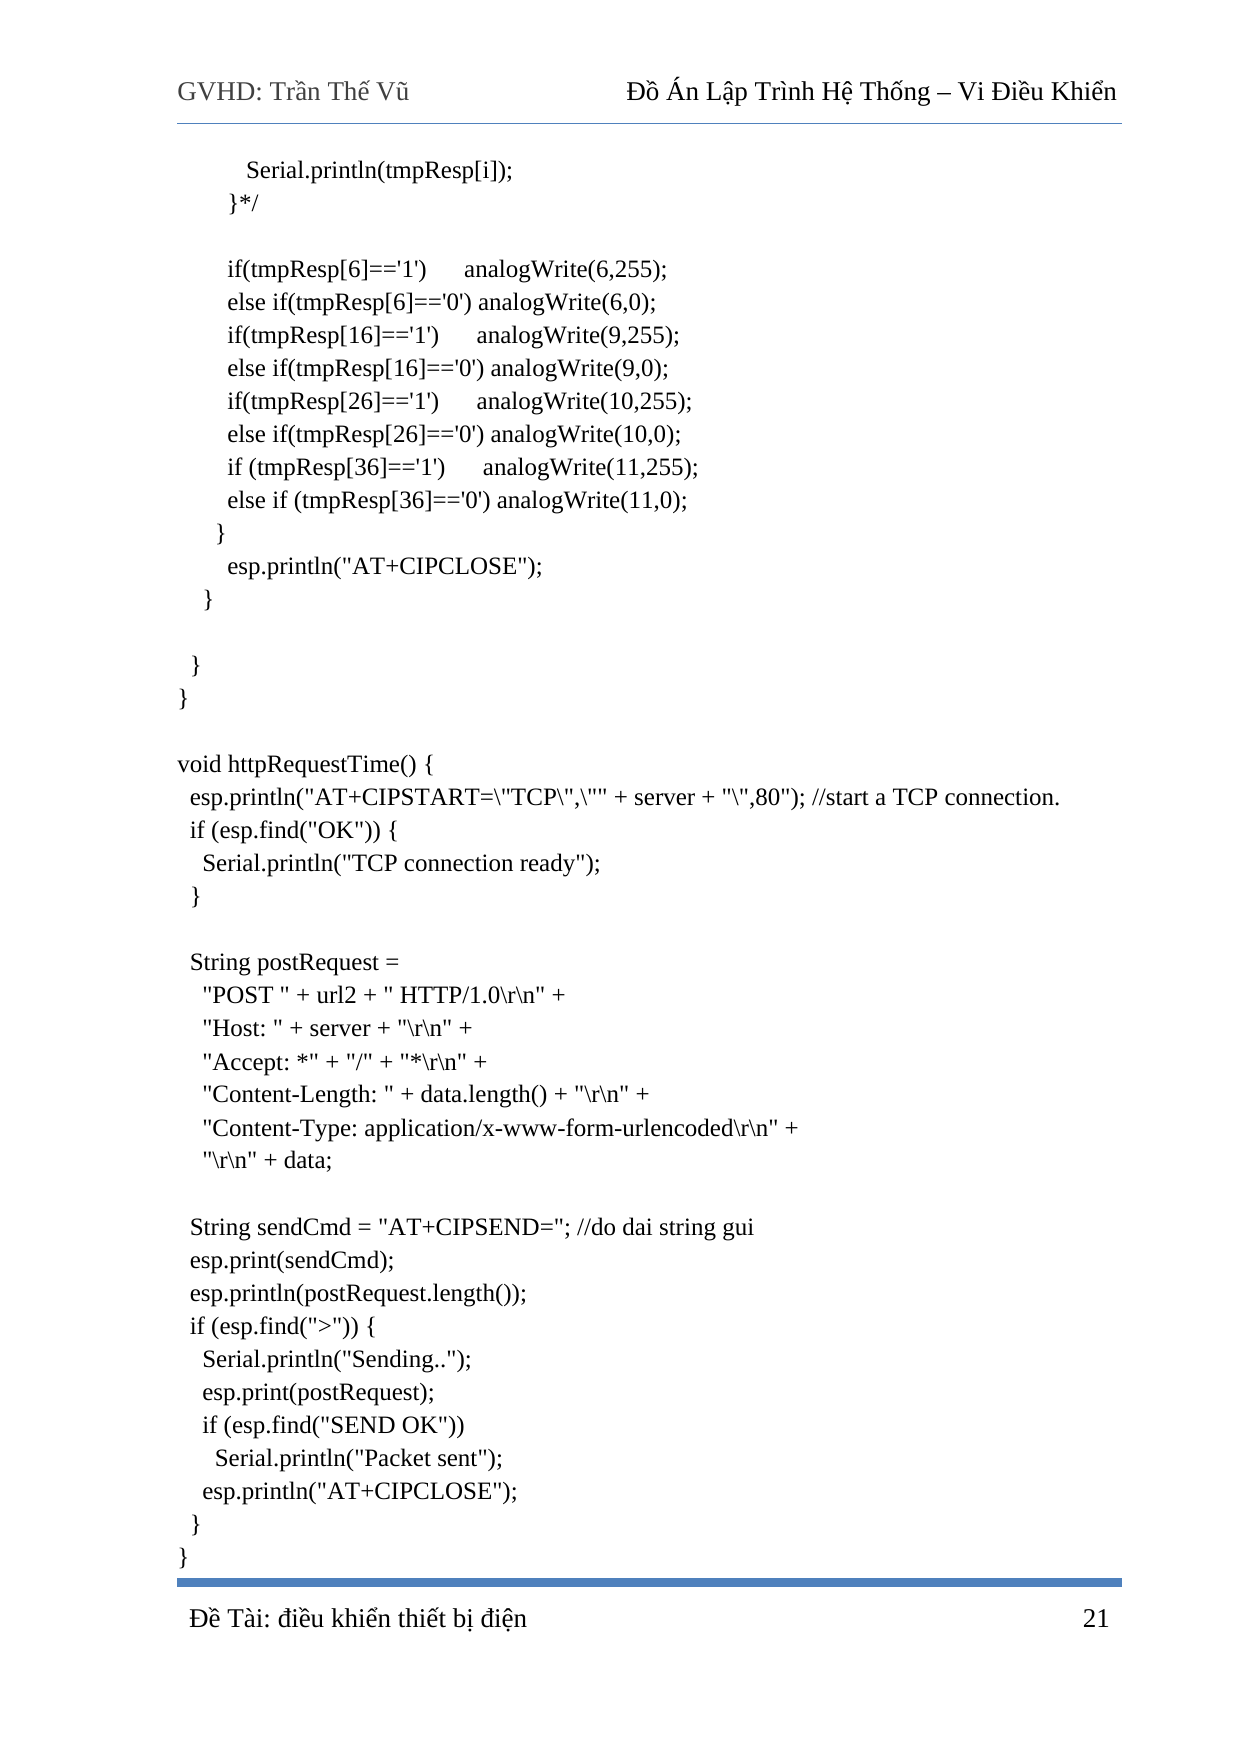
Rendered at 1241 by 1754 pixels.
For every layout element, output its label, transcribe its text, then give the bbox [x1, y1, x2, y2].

text void httpRequestTime() { [177, 749, 1122, 778]
text if (esp.find("SEND OK")) [177, 1410, 1122, 1438]
text } [177, 881, 1122, 910]
text if(tmpResp[26]=='1') analogWrite(10,255); [177, 386, 1122, 415]
text esp.print(postRequest); [177, 1377, 1122, 1406]
text } [177, 1509, 1122, 1538]
text "Accept: *" + "/" + "*\r\n" + [177, 1047, 1122, 1075]
text } [177, 650, 1122, 679]
text Serial.println(tmpResp[i]); [177, 155, 1122, 184]
text if(tmpResp[16]=='1') analogWrite(9,255); [177, 320, 1122, 349]
text if (esp.find(">")) { [177, 1311, 1122, 1339]
text else if (tmpResp[36]=='0') analogWrite(11,0); [177, 485, 1122, 514]
text esp.println("AT+CIPCLOSE"); [177, 551, 1122, 580]
text "\r\n" + data; [177, 1146, 1122, 1174]
text if (esp.find("OK")) { [177, 815, 1122, 844]
text if (tmpResp[36]=='1') analogWrite(11,255); [177, 452, 1122, 481]
text "POST " + url2 + " HTTP/1.0\r\n" + [177, 981, 1122, 1009]
text "Host: " + server + "\r\n" + [177, 1013, 1122, 1042]
text } [177, 518, 1122, 547]
text else if(tmpResp[16]=='0') analogWrite(9,0); [177, 353, 1122, 382]
text else if(tmpResp[6]=='0') analogWrite(6,0); [177, 287, 1122, 316]
text esp.println("AT+CIPSTART=\"TCP\",\"" + server + "\",80"); //start a TCP connection. [177, 782, 1122, 811]
text Serial.println("Sending.."); [177, 1344, 1122, 1372]
text } [177, 683, 1122, 712]
text if(tmpResp[6]=='1') analogWrite(6,255); [177, 254, 1122, 283]
text }*/ [177, 188, 1122, 217]
text String postRequest = [177, 947, 1122, 976]
text esp.print(sendCmd); [177, 1245, 1122, 1273]
text } [177, 1542, 1122, 1571]
text String sendCmd = "AT+CIPSEND="; //do dai string gui [177, 1212, 1122, 1240]
text "Content-Length: " + data.length() + "\r\n" + [177, 1079, 1122, 1108]
text Serial.println("Packet sent"); [177, 1443, 1122, 1472]
text else if(tmpResp[26]=='0') analogWrite(10,0); [177, 419, 1122, 448]
text } [177, 584, 1122, 613]
text Serial.println("TCP connection ready"); [177, 848, 1122, 877]
text "Content-Type: application/x-www-form-urlencoded\r\n" + [177, 1113, 1122, 1141]
text esp.println("AT+CIPCLOSE"); [177, 1476, 1122, 1504]
text esp.println(postRequest.length()); [177, 1278, 1122, 1306]
